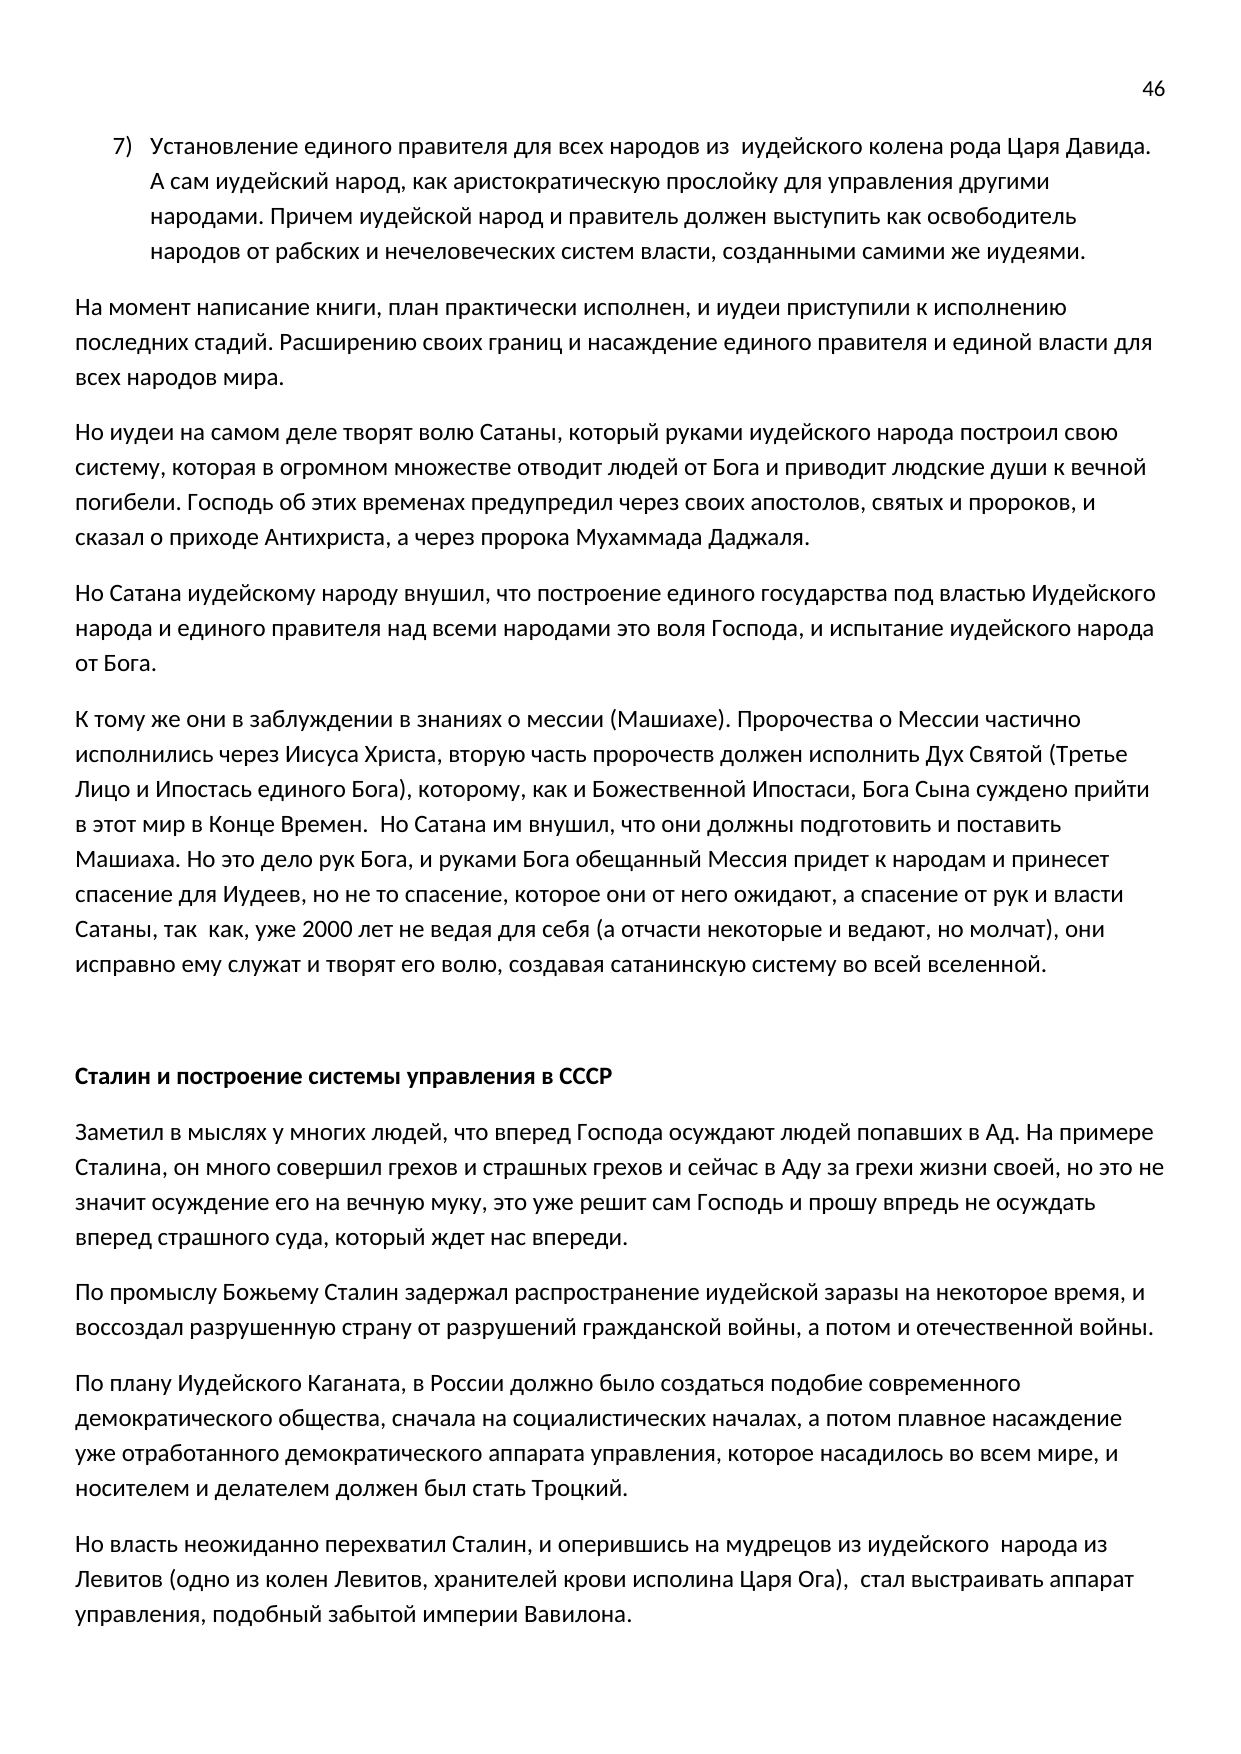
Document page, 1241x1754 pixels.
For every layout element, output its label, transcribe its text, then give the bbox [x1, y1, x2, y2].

text По промыслу Божьему Сталин задержал распространение иудейской заразы на некоторое время, и воссоздал разрушенную страну от разрушений гражданской войны, а потом и отечественной войны. [75, 1276, 1165, 1342]
text По плану Иудейского Каганата, в России должно было создаться подобие современного демократического общества, сначала на социалистических началах, а потом плавное насаждение уже отработанного демократического аппарата управления, которое насадилось во всем мире, и носителем и делателем должен был стать Троцкий. [75, 1367, 1165, 1503]
text Но Сатана иудейскому народу внушил, что построение единого государства под властью Иудейского народа и единого правителя над всеми народами это воля Господа, и испытание иудейского народа от Бога. [75, 577, 1165, 678]
list Установление единого правителя для всех народов из иудейского колена рода Царя Давида. А сам иудейский народ, как аристократическую прослойку для управления другими народами. Причем иудейской народ и правитель должен выступить как освободитель народов от рабских и нечеловеческих систем власти, созданными самими же иудеями. [112, 130, 1165, 265]
text Но власть неожиданно перехватил Сталин, и оперившись на мудрецов из иудейского народа из Левитов (одно из колен Левитов, хранителей крови исполина Царя Ога), стал выстраивать аппарат управления, подобный забытой империи Вавилона. [75, 1528, 1165, 1629]
text На момент написание книги, план практически исполнен, и иудеи приступили к исполнению последних стадий. Расширению своих границ и насаждение единого правителя и единой власти для всех народов мира. [75, 291, 1165, 391]
text К тому же они в заблуждении в знаниях о мессии (Машиахе). Пророчества о Мессии частично исполнились через Иисуса Христа, вторую часть пророчеств должен исполнить Дух Святой (Третье Лицо и Ипостась единого Бога), которому, как и Божественной Ипостаси, Бога Сына суждено прийти в этот мир в Конце Времен. Но Сатана им внушил, что они должны подготовить и поставить Машиаха. Но это дело рук Бога, и руками Бога обещанный Мессия придет к народам и принесет спасение для Иудеев, но не то спасение, которое они от него ожидают, а спасение от рук и власти Сатаны, так как, уже 2000 лет не ведая для себя (а отчасти некоторые и ведают, но молчат), они исправно ему служат и творят его волю, создавая сатанинскую систему во всей вселенной. [75, 703, 1165, 979]
text Сталин и построение системы управления в СССР [75, 1060, 1165, 1090]
text Заметил в мыслях у многих людей, что вперед Господа осуждают людей попавших в Ад. На примере Сталина, он много совершил грехов и страшных грехов и сейчас в Аду за грехи жизни своей, но это не значит осуждение его на вечную муку, это уже решит сам Господь и прошу впредь не осуждать вперед страшного суда, который ждет нас впереди. [75, 1116, 1165, 1251]
text Но иудеи на самом деле творят волю Сатаны, который руками иудейского народа построил свою систему, которая в огромном множестве отводит людей от Бога и приводит людские души к вечной погибели. Господь об этих временах предупредил через своих апостолов, святых и пророков, и сказал о приходе Антихриста, а через пророка Мухаммада Даджаля. [75, 416, 1165, 552]
